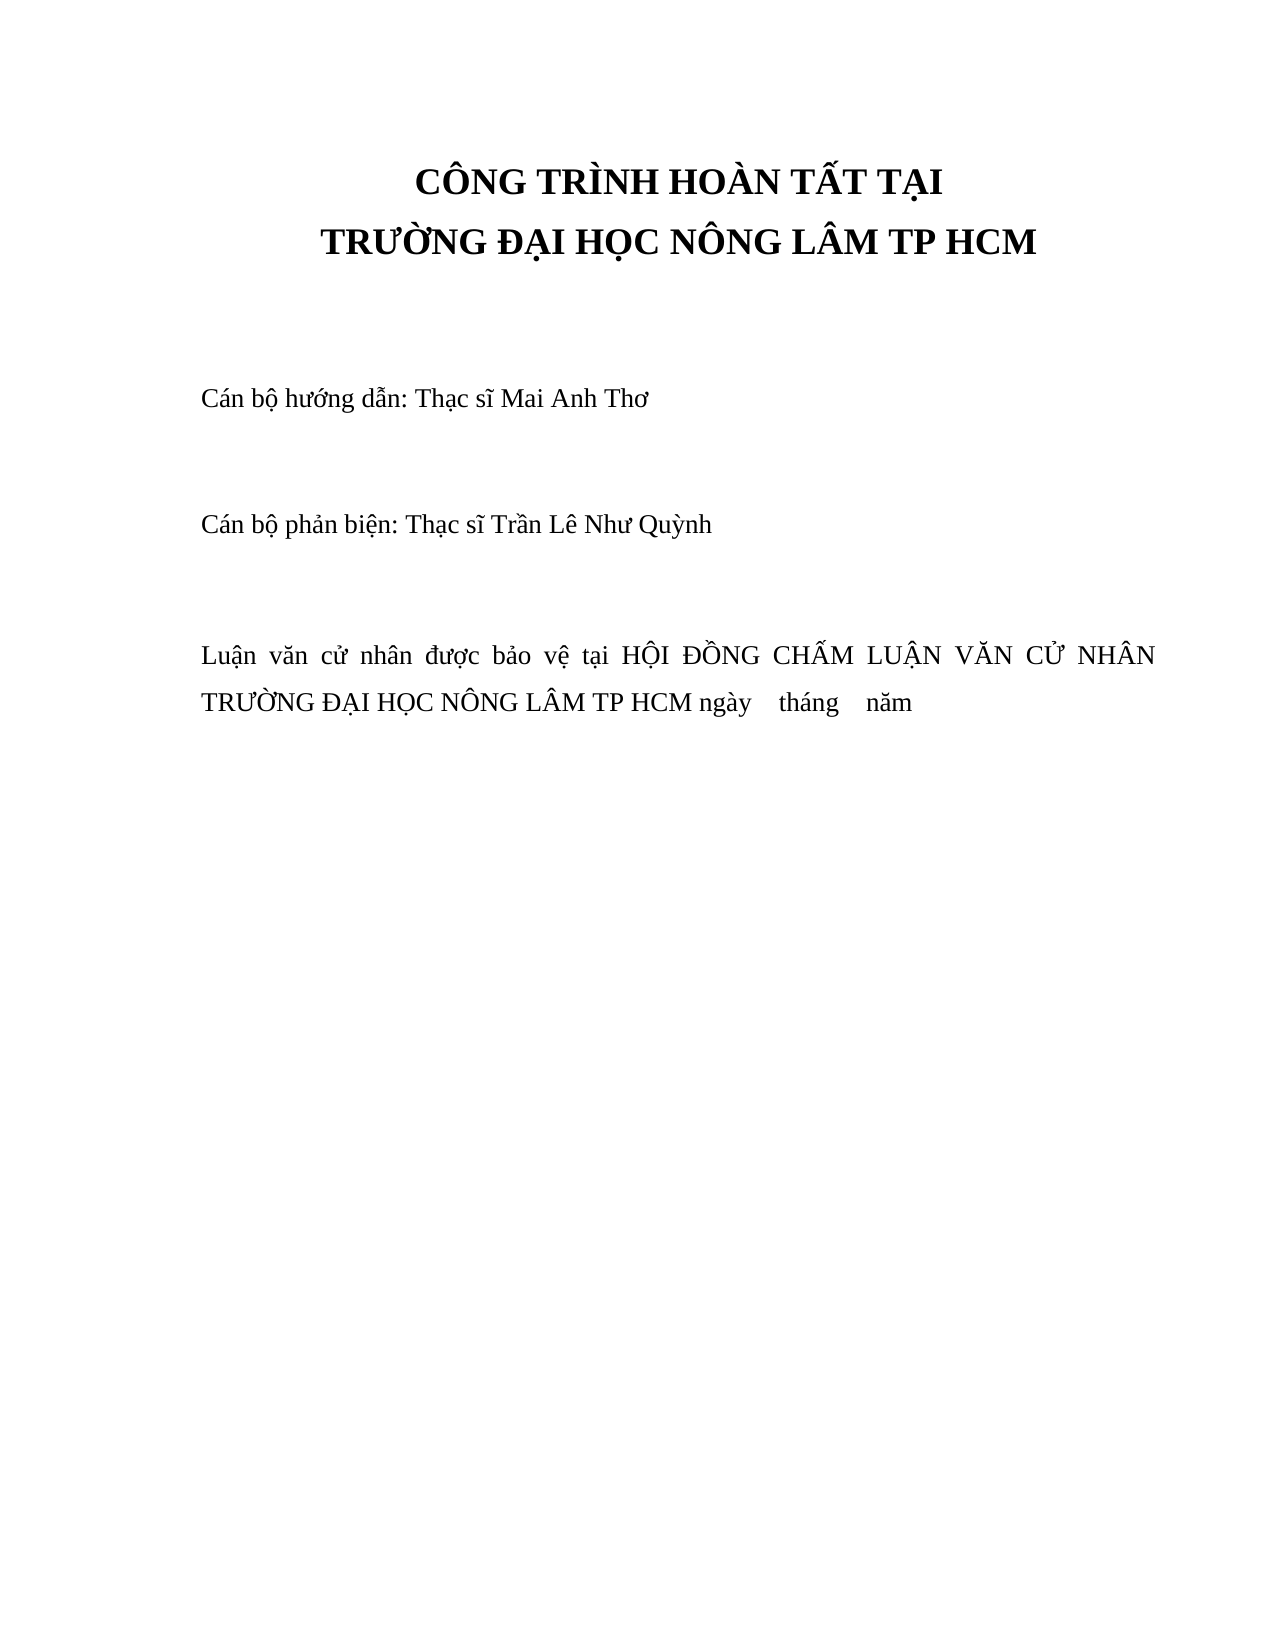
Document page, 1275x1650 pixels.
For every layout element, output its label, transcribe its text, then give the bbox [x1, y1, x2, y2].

text CÔNG TRÌNH HOÀN TẤT TẠI [201, 159, 1157, 203]
text TRƯỜNG ĐẠI HỌC NÔNG LÂM TP HCM [201, 219, 1157, 262]
text Luận văn cử nhân được bảo vệ tại HỘI ĐỒNG CHẤM LUẬN VĂN CỬ NHÂN TRƯỜNG ĐẠI HỌC NÔNG LÂM TP HCM ngày tháng năm [201, 639, 1157, 717]
text Cán bộ phản biện: Thạc sĩ Trần Lê Như Quỳnh [201, 509, 1157, 540]
text Cán bộ hướng dẫn: Thạc sĩ Mai Anh Thơ [201, 382, 1157, 413]
